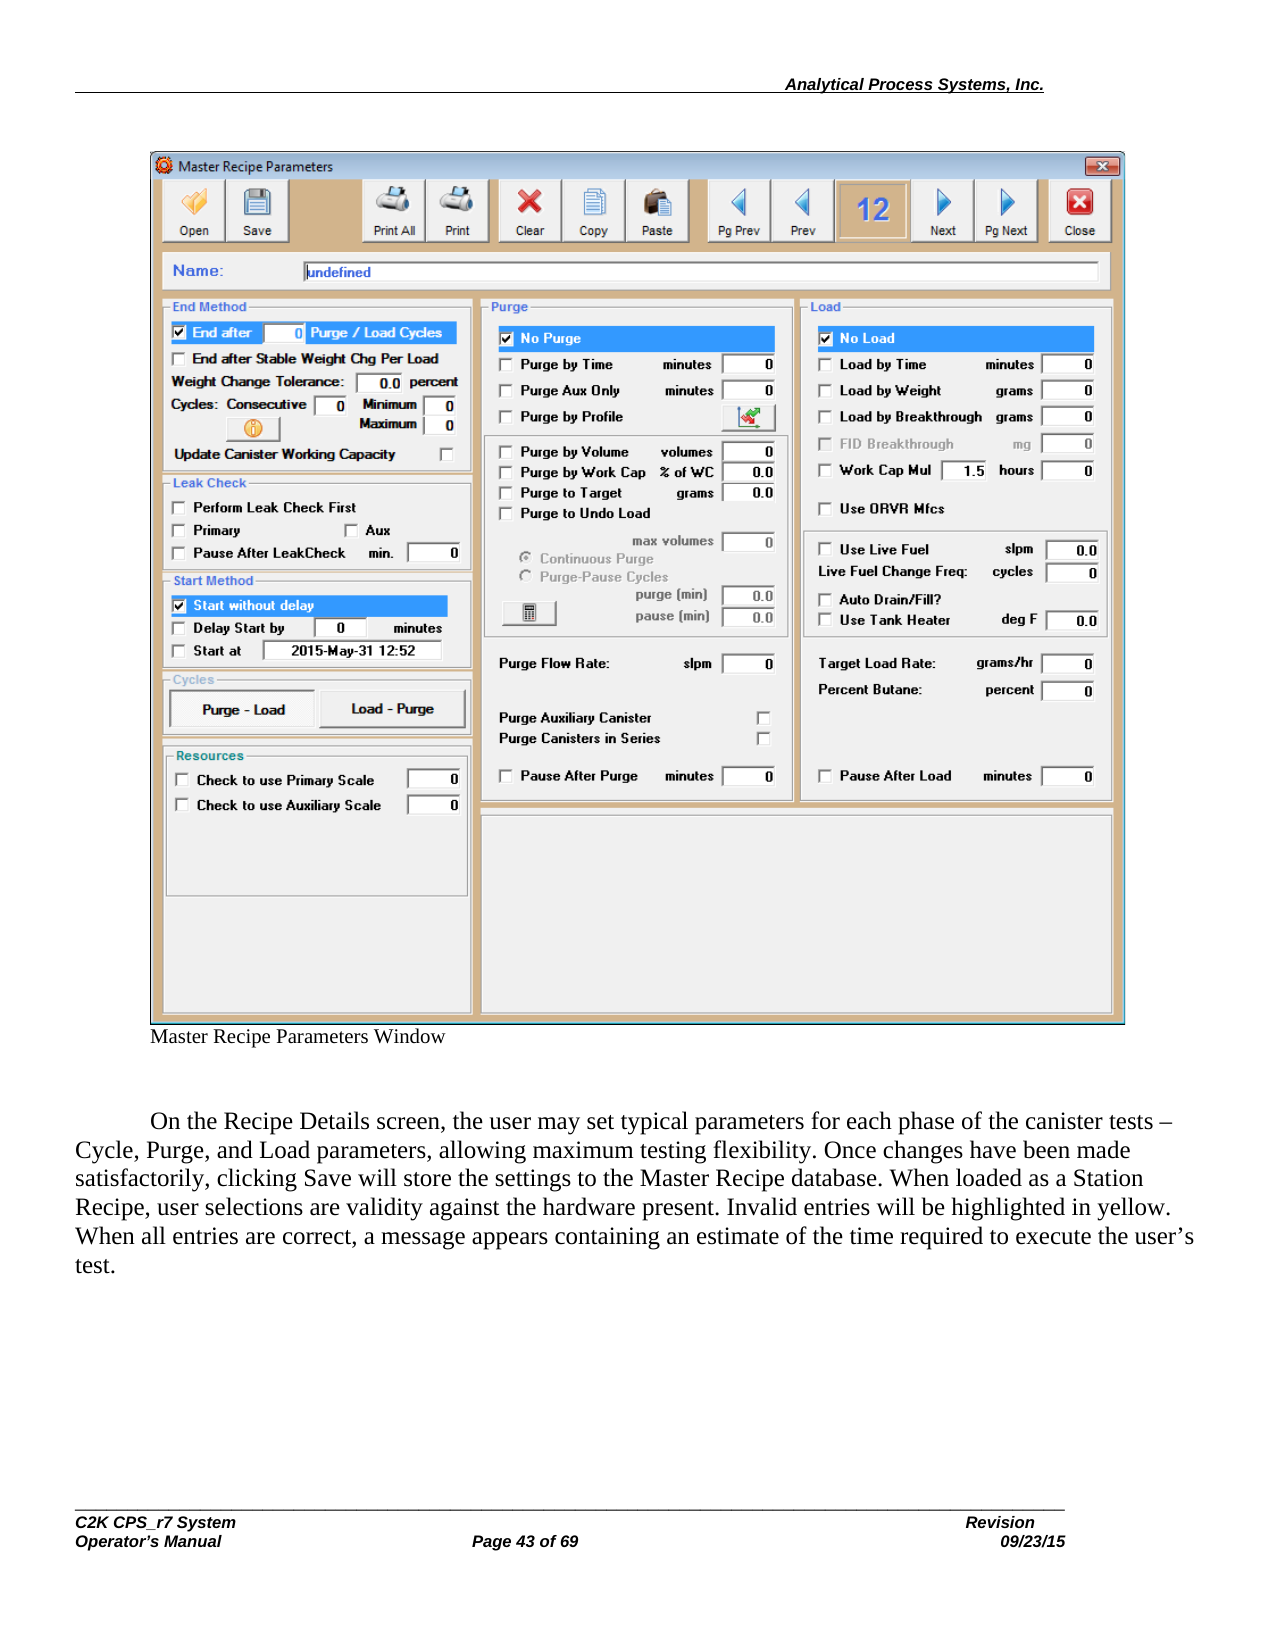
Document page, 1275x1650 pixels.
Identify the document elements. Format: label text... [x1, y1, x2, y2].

text On the Recipe Details screen, the user may set typical parameters for each phase of the canister tests – Cycle, Purge, and Load parameters, allowing maximum testing flexibility. Once changes have been made satisfactorily, clicking Save will store the settings to the Master Recipe database. When loaded as a Station Recipe, user selections are validity against the hardware present. Invalid entries will be highlighted in yellow. When all entries are correct, a message appears containing an estimate of the time required to execute the user’s test. [75, 1106, 1200, 1278]
text Master Recipe Parameters Window [75, 1024, 1200, 1048]
picture [150, 151, 1125, 1025]
